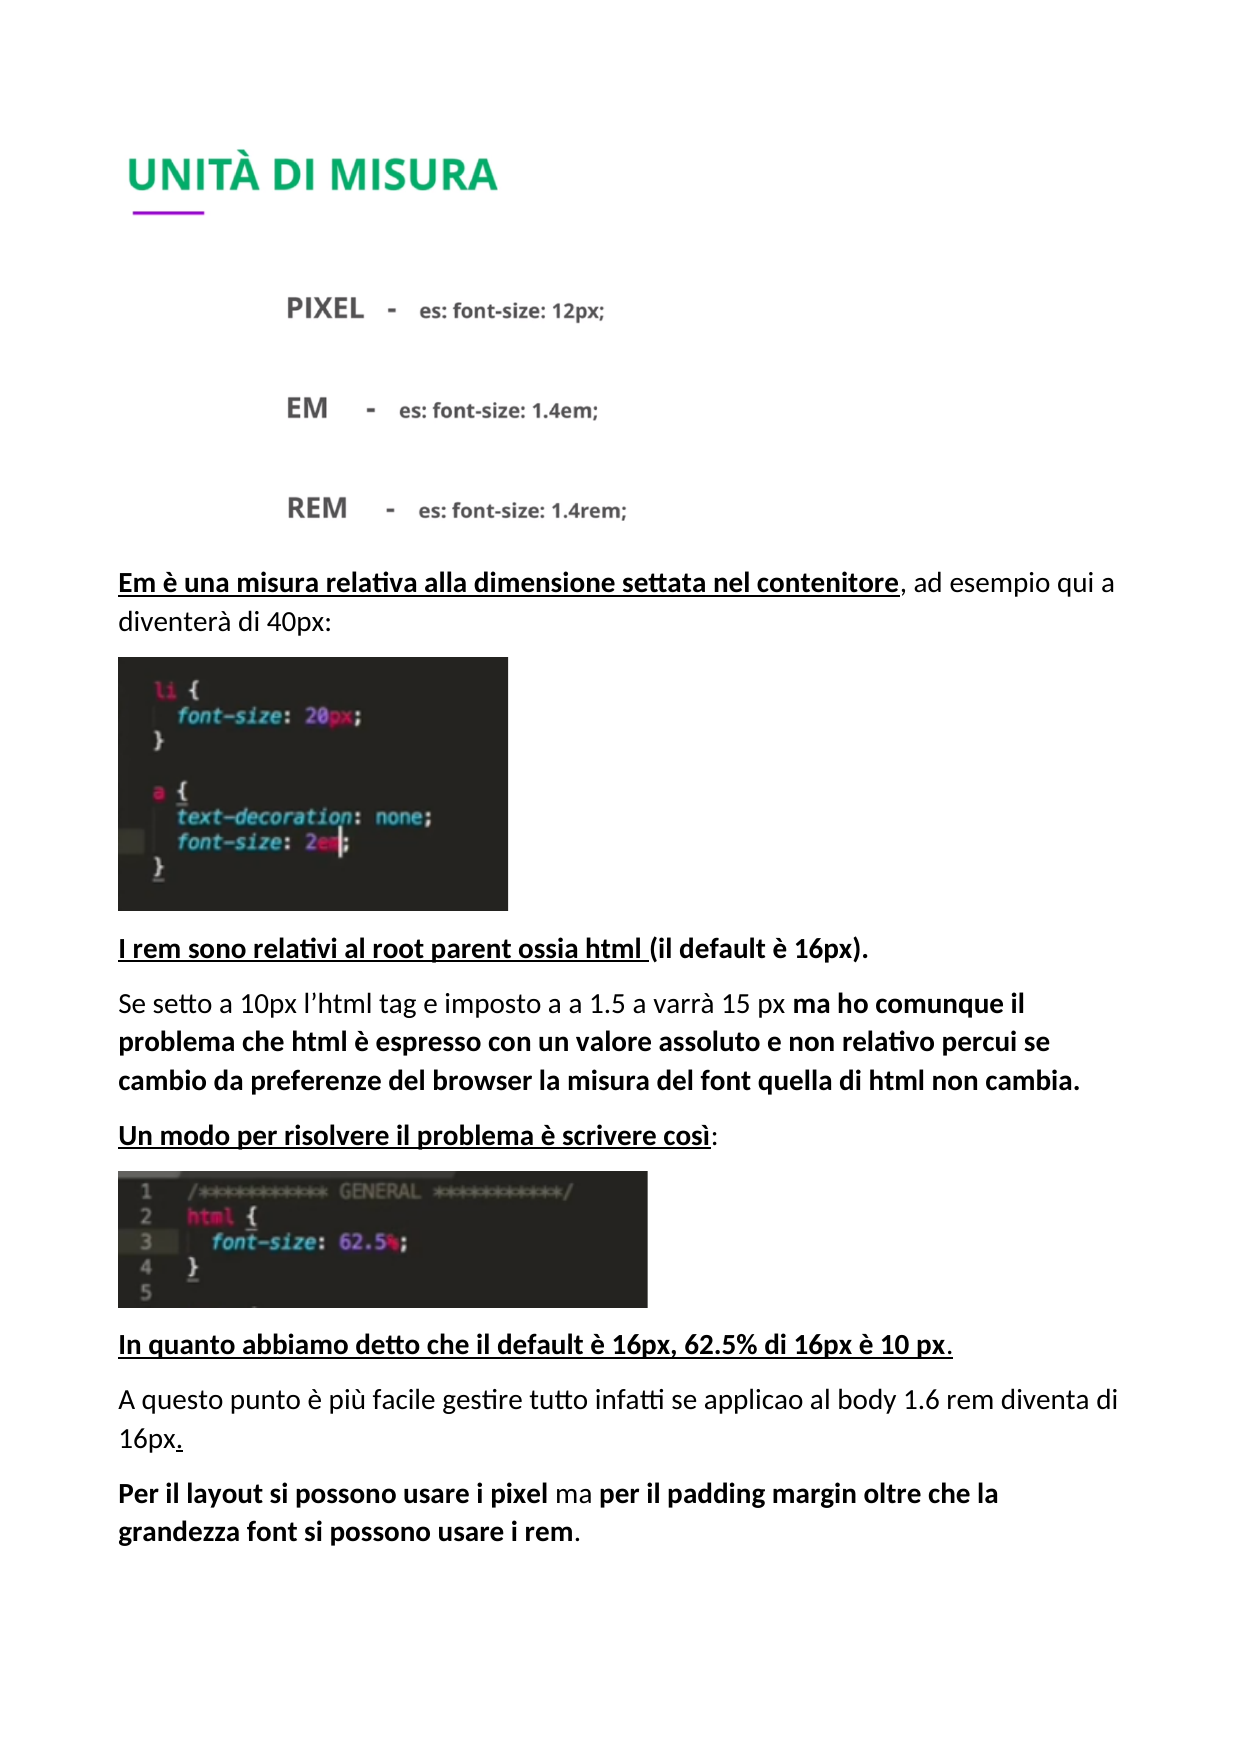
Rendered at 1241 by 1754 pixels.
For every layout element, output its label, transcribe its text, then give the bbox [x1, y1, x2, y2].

text Se setto a 10px l’html tag e imposto a a 1.5 a varrà 15 px ma ho comunque il problema che html è espresso con un valore assoluto e non relativo percui se cambio da preferenze del browser la misura del font quella di html non cambia. [118, 985, 1122, 1097]
text Em è una misura relativa alla dimensione settata nel contenitore, ad esempio qui a diventerà di 40px: [118, 564, 1122, 638]
text In quanto abbiamo detto che il default è 16px, 62.5% di 16px è 10 px. [118, 1326, 1122, 1362]
picture [118, 1171, 648, 1308]
text A questo punto è più facile gestire tutto infatti se applicao al body 1.6 rem diventa di 16px. [118, 1381, 1122, 1456]
text Un modo per risolvere il problema è scrivere così: [118, 1117, 1122, 1152]
picture [118, 147, 678, 546]
text I rem sono relativi al root parent ossia html (il default è 16px). [118, 930, 1122, 965]
text Per il layout si possono usare i pixel ma per il padding margin oltre che la grandezza font si possono usare i rem. [118, 1475, 1122, 1549]
picture [118, 657, 509, 911]
